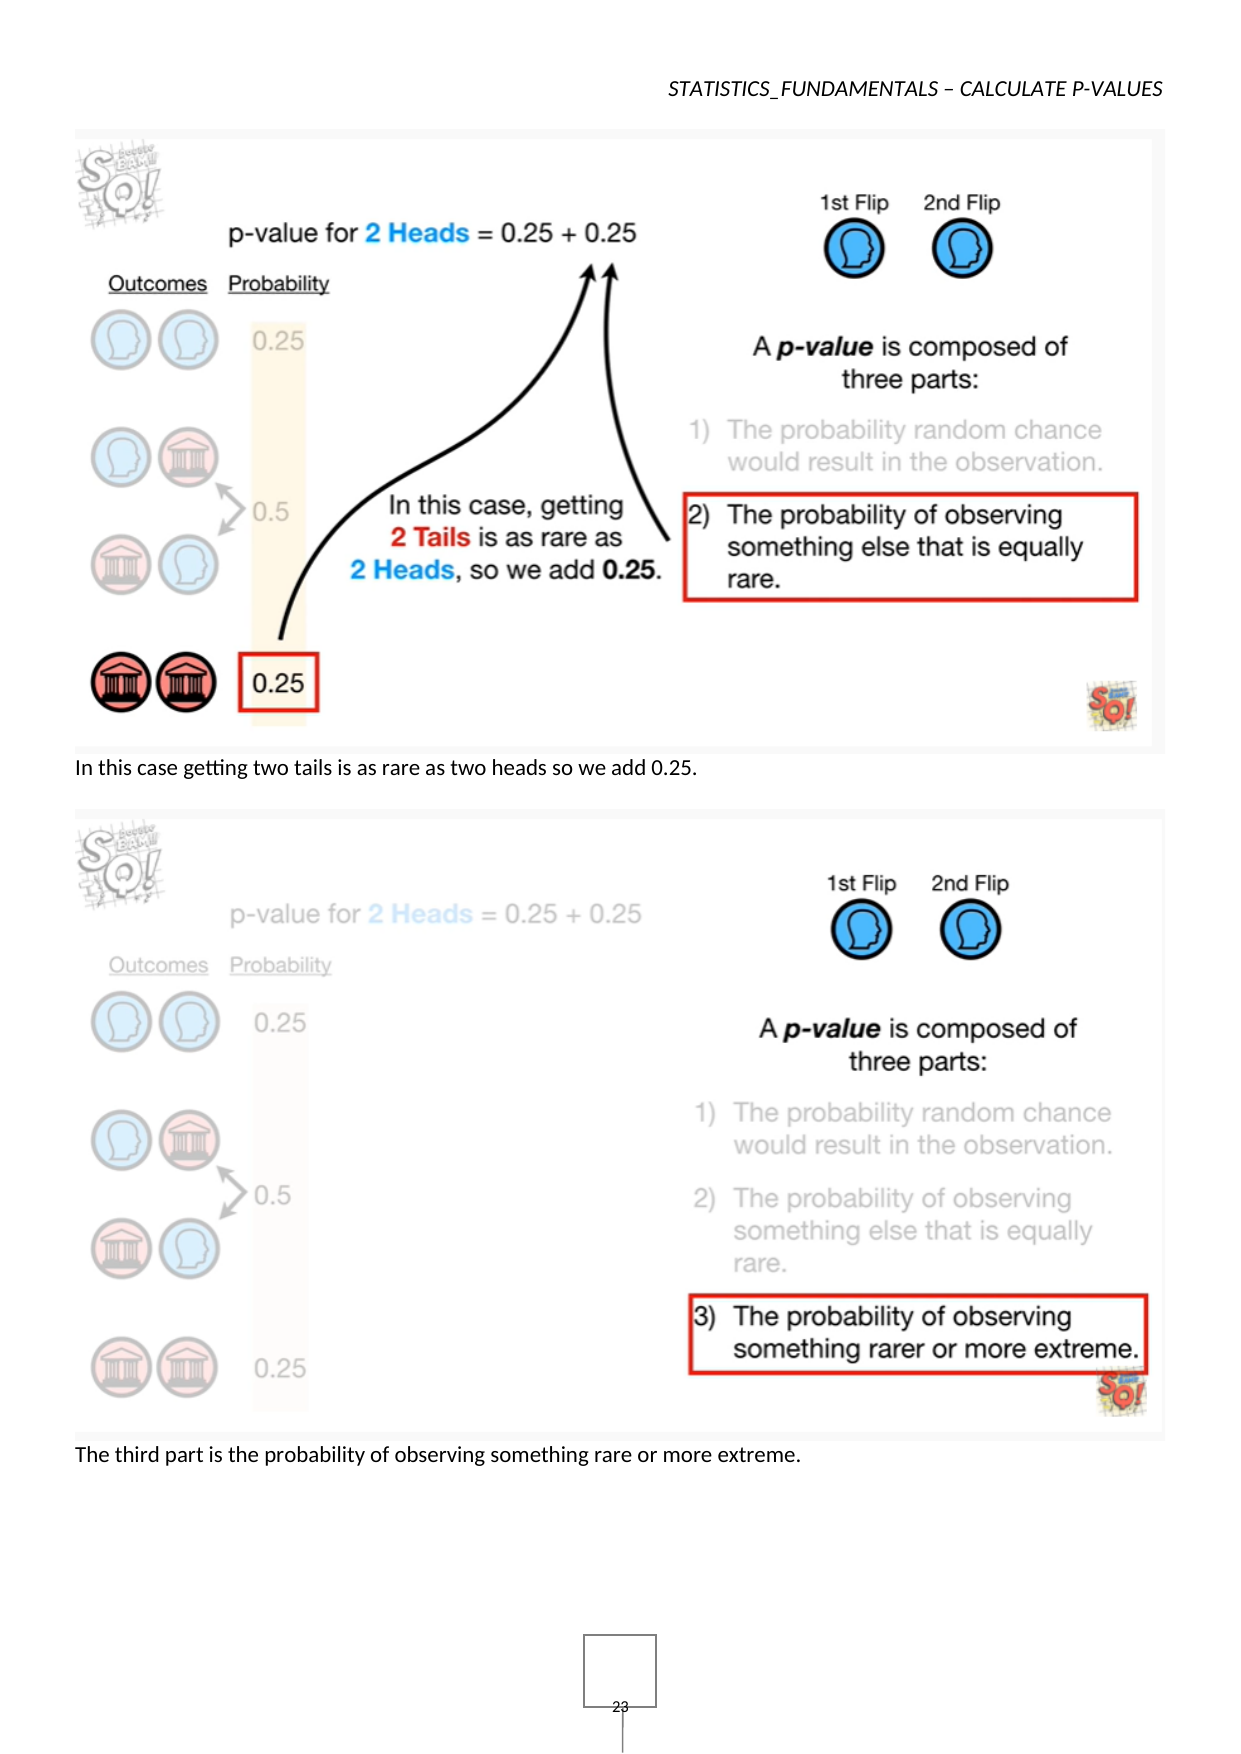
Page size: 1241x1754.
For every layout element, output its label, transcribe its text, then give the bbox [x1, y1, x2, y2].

picture [75, 809, 1166, 1441]
text In this case getting two tails is as rare as two heads so we add 0.25. [75, 754, 1165, 782]
picture [75, 129, 1166, 754]
text The third part is the probability of observing something rare or more extreme. [75, 1441, 1165, 1468]
